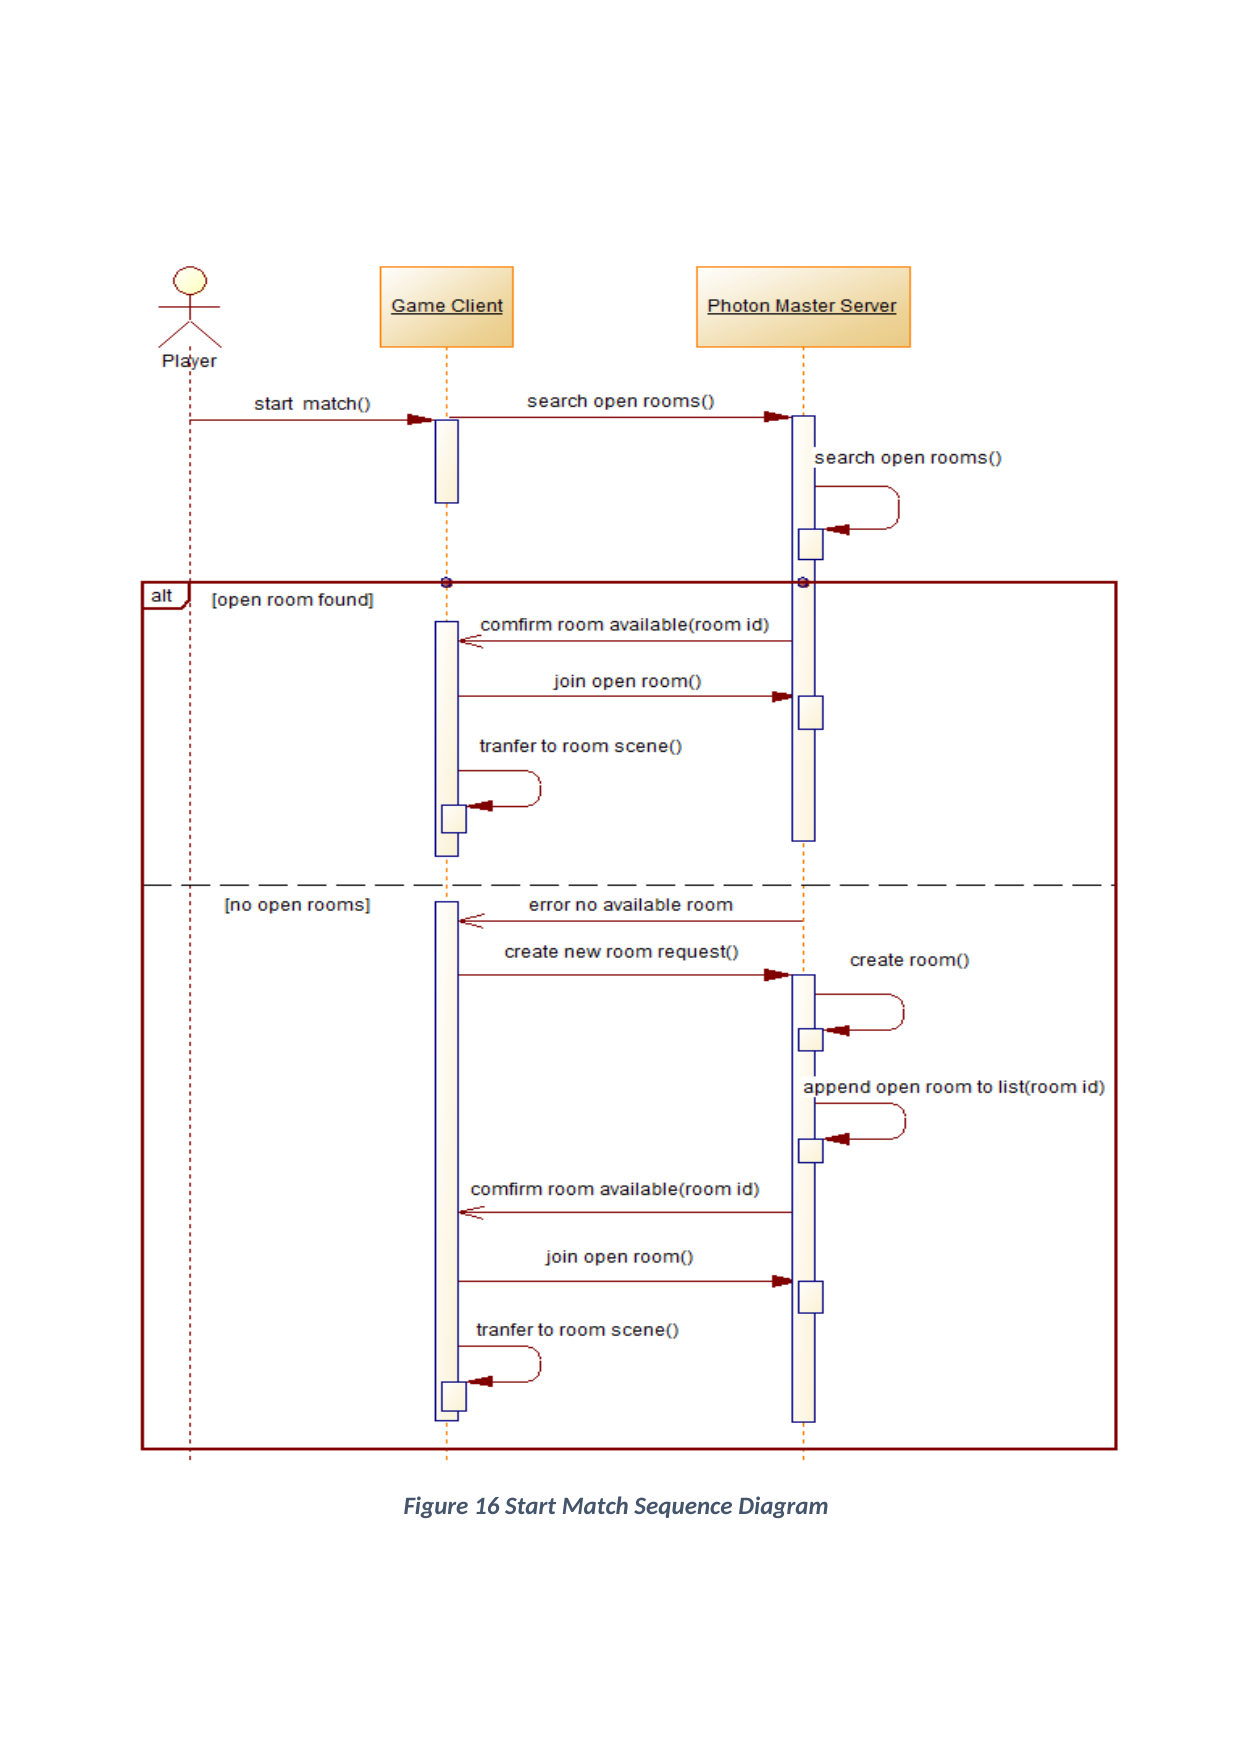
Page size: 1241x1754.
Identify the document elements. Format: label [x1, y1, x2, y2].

picture [125, 254, 1134, 1463]
